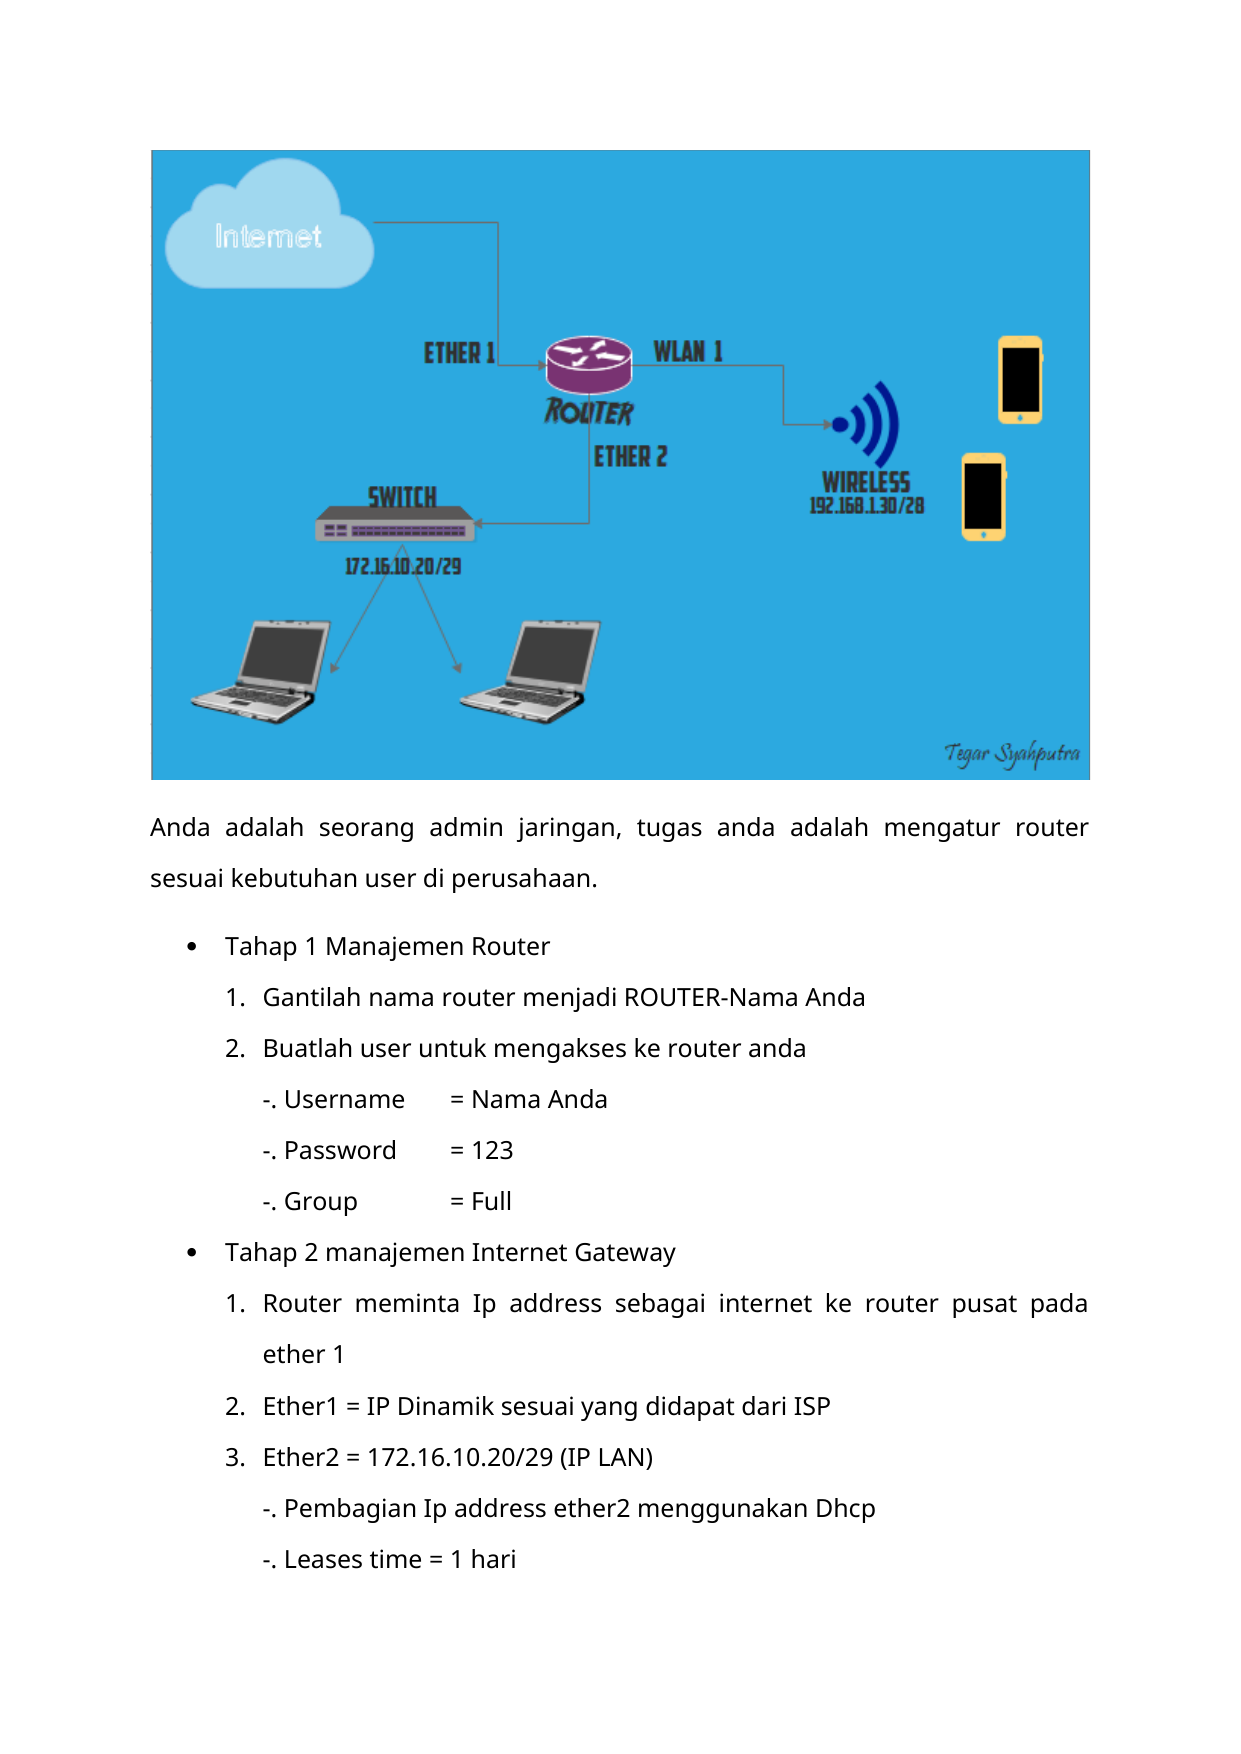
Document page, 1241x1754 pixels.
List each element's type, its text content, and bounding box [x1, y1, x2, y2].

list Gantilah nama router menjadi ROUTER-Nama Anda [225, 980, 1090, 1014]
list -. Group = Full [262, 1184, 1090, 1218]
list -. Password = 123 [262, 1133, 1090, 1167]
list -. Leases time = 1 hari [262, 1541, 1090, 1575]
list Ether1 = IP Dinamik sesuai yang didapat dari ISP [225, 1388, 1090, 1422]
list -. Username = Nama Anda [262, 1082, 1090, 1116]
list Ether2 = 172.16.10.20/29 (IP LAN) [225, 1439, 1090, 1473]
list Tahap 1 Manajemen Router [187, 929, 1090, 963]
list -. Pembagian Ip address ether2 menggunakan Dhcp [262, 1490, 1090, 1524]
text Anda adalah seorang admin jaringan, tugas anda adalah mengatur router sesuai kebutuhan user di perusahaan. [150, 810, 1090, 895]
list Tahap 2 manajemen Internet Gateway [187, 1235, 1090, 1269]
list Buatlah user untuk mengakses ke router anda [225, 1031, 1090, 1065]
picture [150, 150, 1091, 780]
list Router meminta Ip address sebagai internet ke router pusat pada ether 1 [225, 1286, 1090, 1371]
